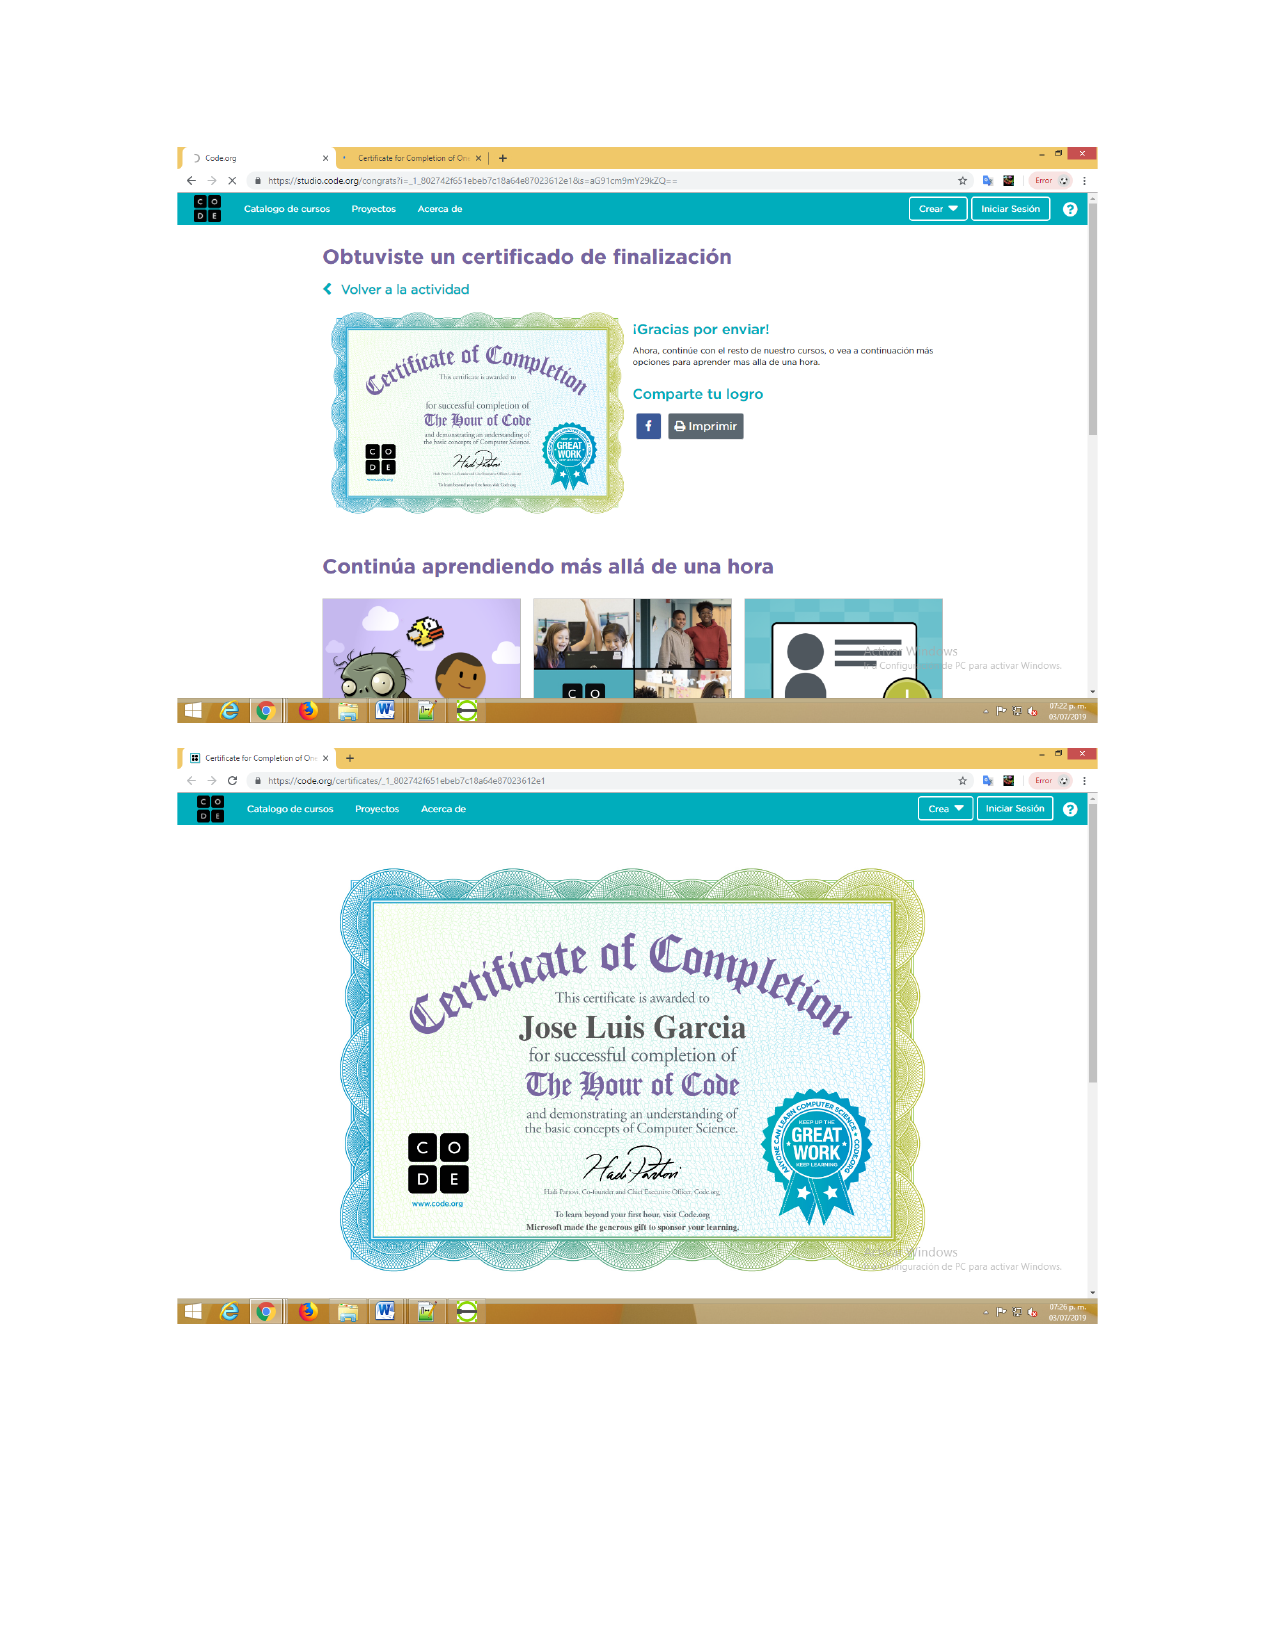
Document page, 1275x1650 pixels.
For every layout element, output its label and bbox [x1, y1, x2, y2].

picture [177, 748, 1098, 1324]
picture [177, 147, 1098, 723]
